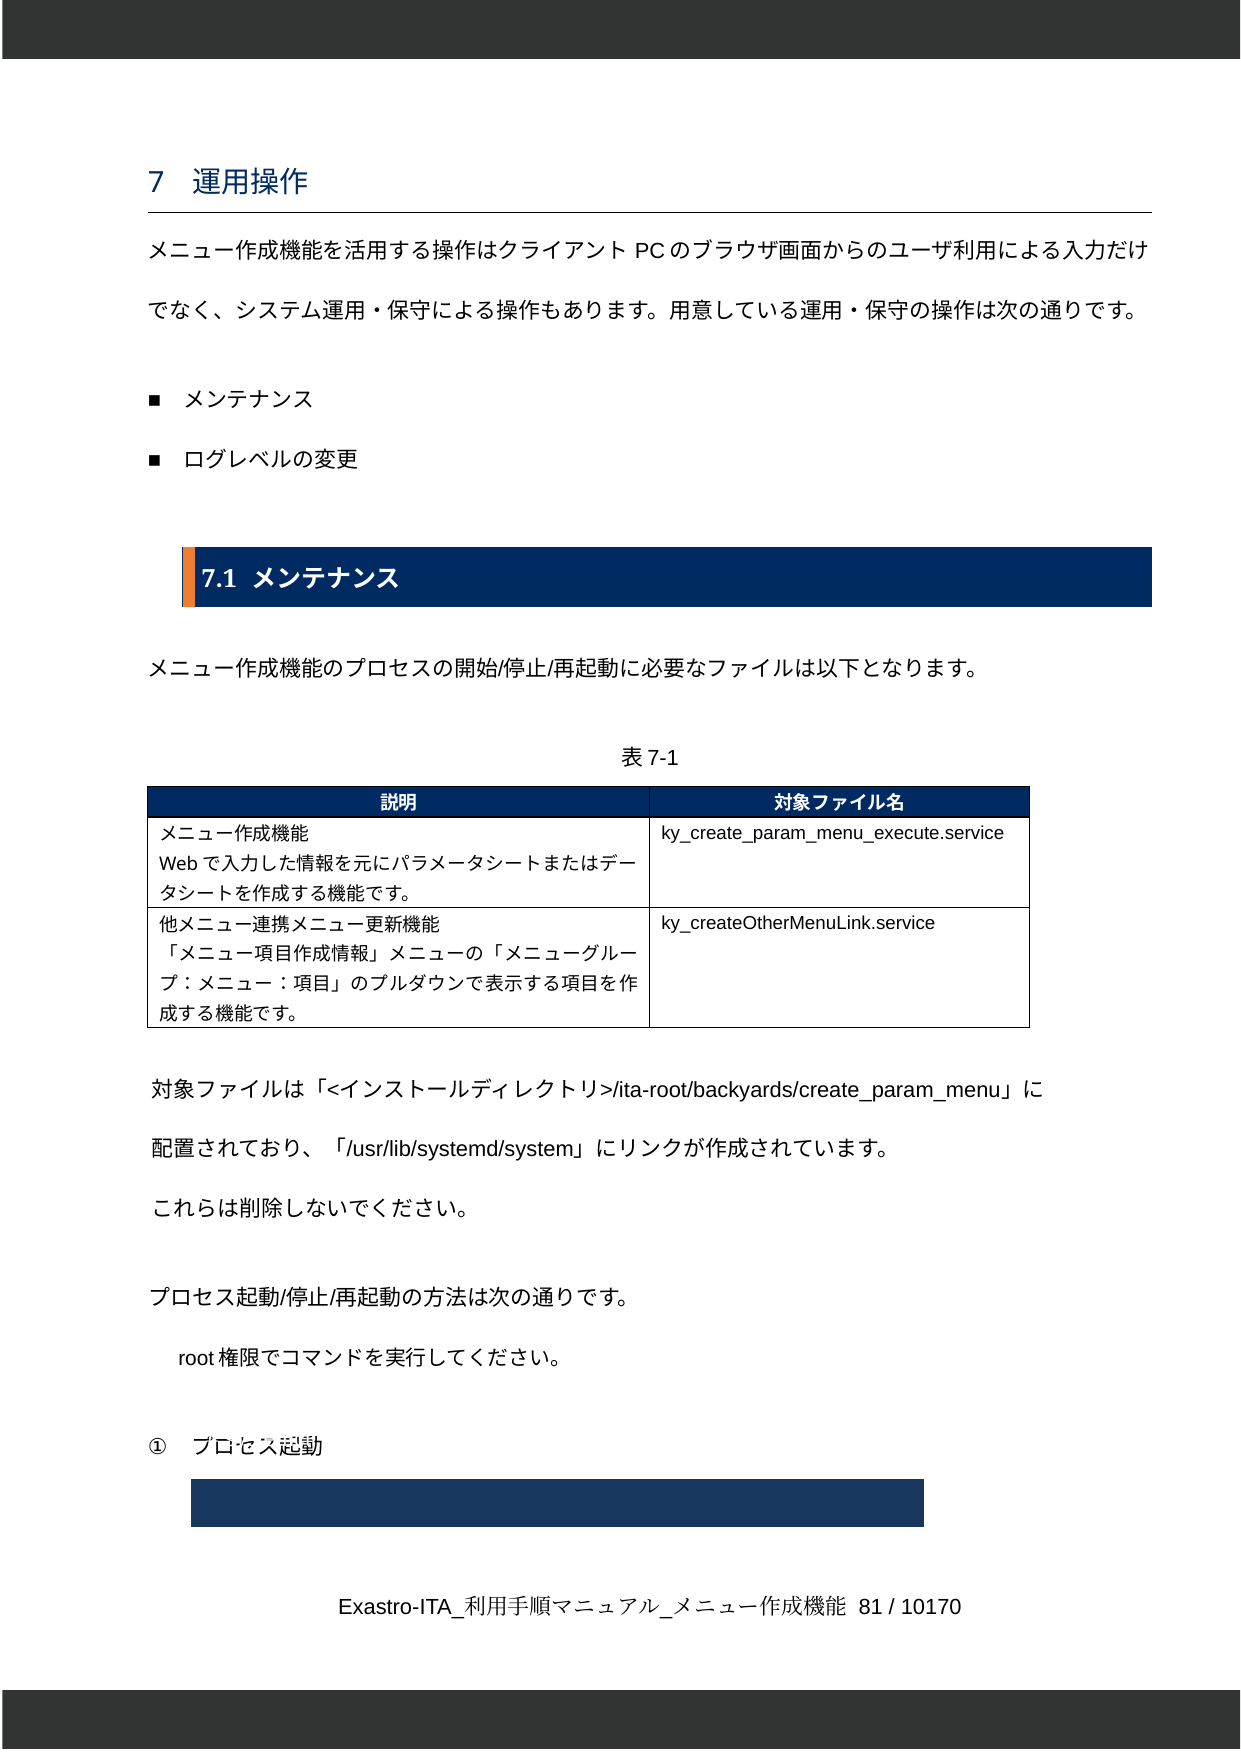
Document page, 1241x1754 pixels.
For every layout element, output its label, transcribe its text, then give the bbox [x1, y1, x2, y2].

text メニュー作成機能を活用する操作はクライアントPCのブラウザ画面からのユーザ利用による入力だけでなく、システム運用・保守による操作もあります。用意している運用・保守の操作は次の通りです。 [148, 219, 1152, 339]
text メニュー作成機能のプロセスの開始/停止/再起動に必要なファイルは以下となります。 [148, 637, 1152, 696]
table_cell ky_create_param_menu_execute.service [650, 818, 1029, 907]
text 配置されており、「/usr/lib/systemd/system」にリンクが作成されています。 [148, 1117, 1152, 1177]
table_cell メニュー作成機能 Webで入力した情報を元にパラメータシートまたはデータシートを作成する機能です。 [148, 818, 649, 907]
text ■ ログレベルの変更 [148, 428, 1152, 488]
text ■ メンテナンス [148, 368, 1152, 428]
table_cell 他メニュー連携メニュー更新機能 「メニュー項目作成情報」メニューの「メニューグループ：メニュー：項目」のプルダウンで表示する項目を作成する機能です。 [148, 908, 649, 1027]
text プロセス起動/停止/再起動の方法は次の通りです。 [148, 1266, 1152, 1326]
table_header 対象ファイル名 [650, 787, 1029, 816]
subtitle メンテナンス [195, 547, 1152, 607]
list プロセス起動 [148, 1415, 1152, 1534]
text これらは削除しないでください。 [148, 1177, 1152, 1237]
text 対象ファイルは「<インストールディレクトリ>/ita-root/backyards/create_param_menu」に [148, 1058, 1152, 1117]
text 表7-1 [148, 726, 1152, 786]
picture [2, 0, 1241, 59]
picture [2, 1690, 1241, 1749]
table_header 説明 [148, 787, 649, 816]
subtitle 運用操作 [148, 151, 1152, 212]
table_cell ky_createOtherMenuLink.service [650, 908, 1029, 1027]
text root権限でコマンドを実行してください。 [177, 1326, 1152, 1386]
